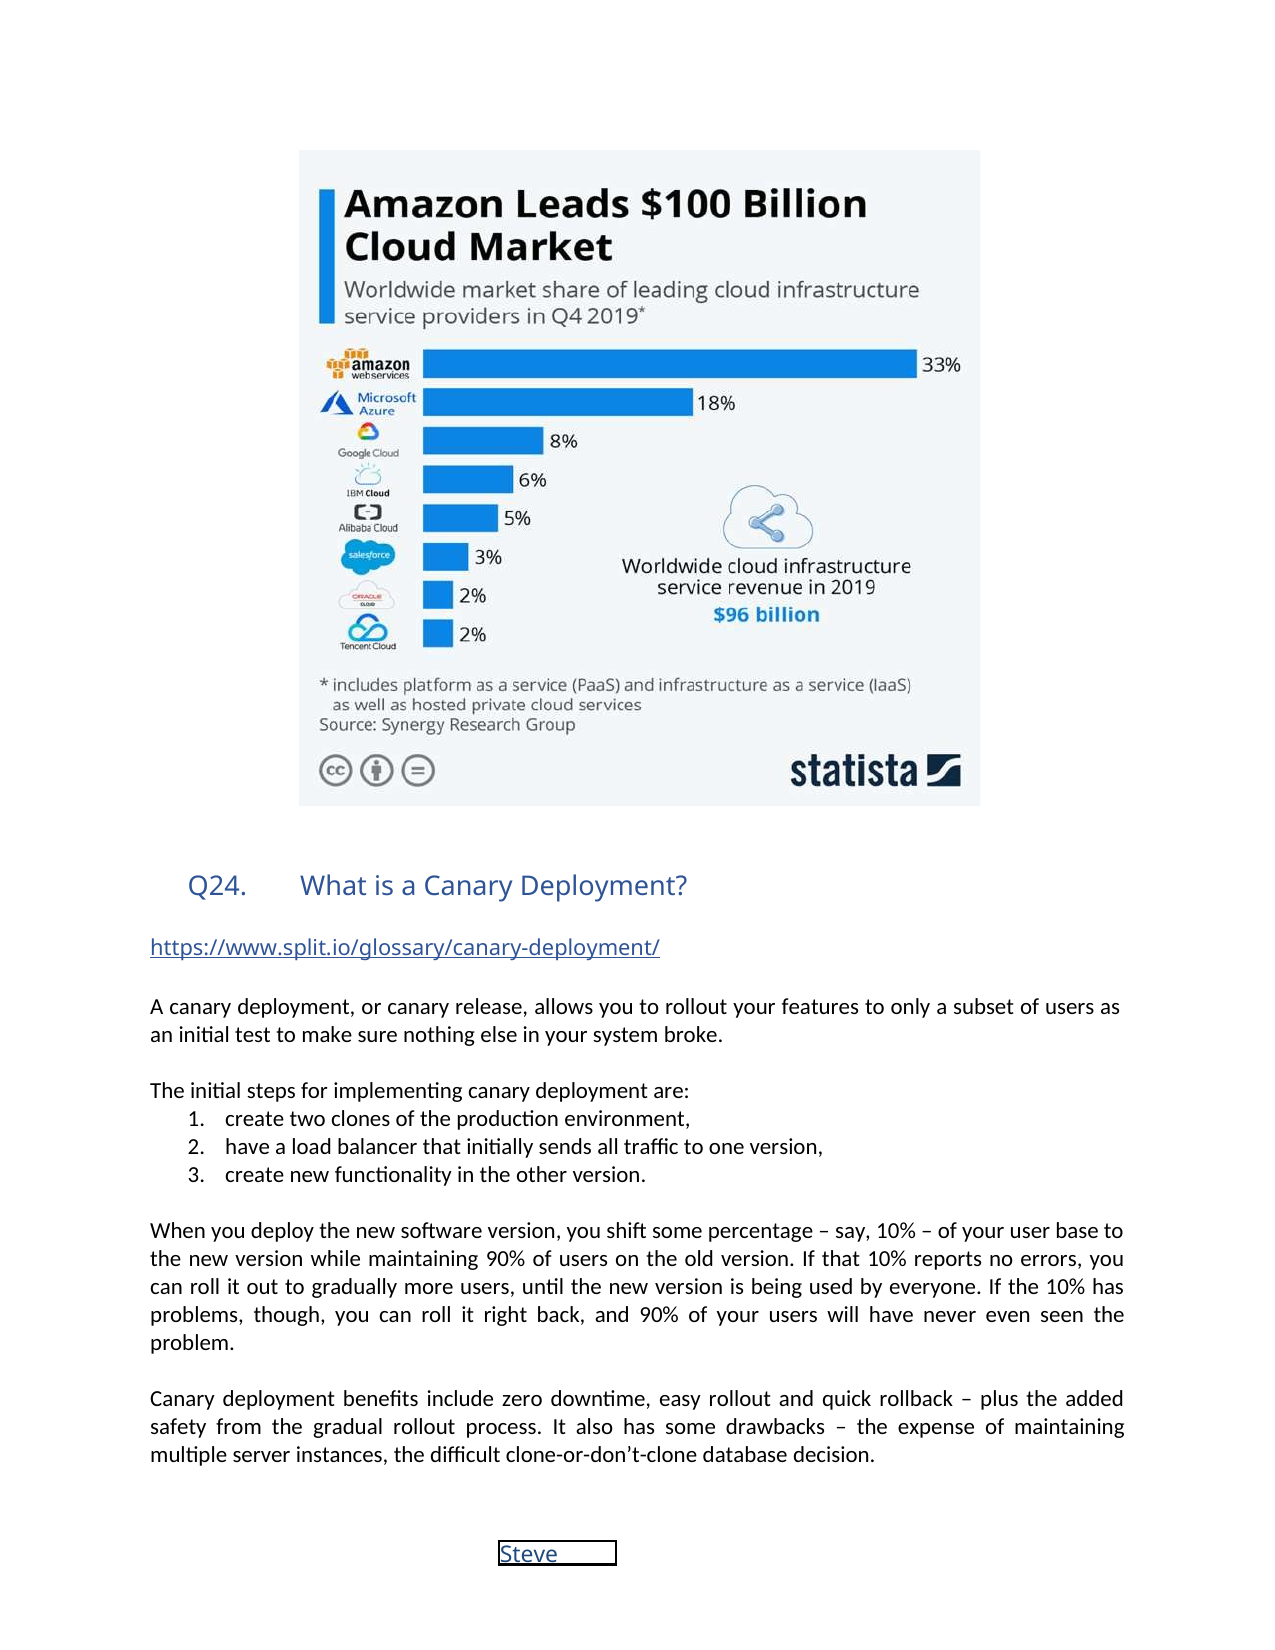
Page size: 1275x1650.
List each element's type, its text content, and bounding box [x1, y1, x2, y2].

text When you deploy the new software version, you shift some percentage – say, 10% – of your user base to the new version while maintaining 90% of users on the old version. If that 10% reports no errors, you can roll it out to gradually more users, until the new version is being used by everyone. If the 10% has problems, though, you can roll it right back, and 90% of your users will have never even seen the problem. [150, 1216, 1125, 1356]
list create new functionality in the other version. [187, 1160, 1246, 1188]
picture [298, 150, 981, 806]
text The initial steps for implementing canary deployment are: [150, 1076, 1246, 1104]
text https://www.split.io/glossary/canary-deployment/ [150, 932, 1246, 961]
list have a load balancer that initially sends all traffic to one version, [187, 1132, 1246, 1160]
text Canary deployment benefits include zero downtime, easy rollout and quick rollback – plus the added safety from the gradual rollout process. It also has some drawbacks – the expense of maintaining multiple server instances, the difficult clone-or-don’t-clone database decision. [150, 1384, 1125, 1468]
list create two clones of the production environment, [187, 1104, 1246, 1132]
subtitle Q24. What is a Canary Deployment? [187, 867, 1246, 904]
text A canary deployment, or canary release, allows you to rollout your features to only a subset of users as an initial test to make sure nothing else in your system broke. [150, 992, 1124, 1048]
